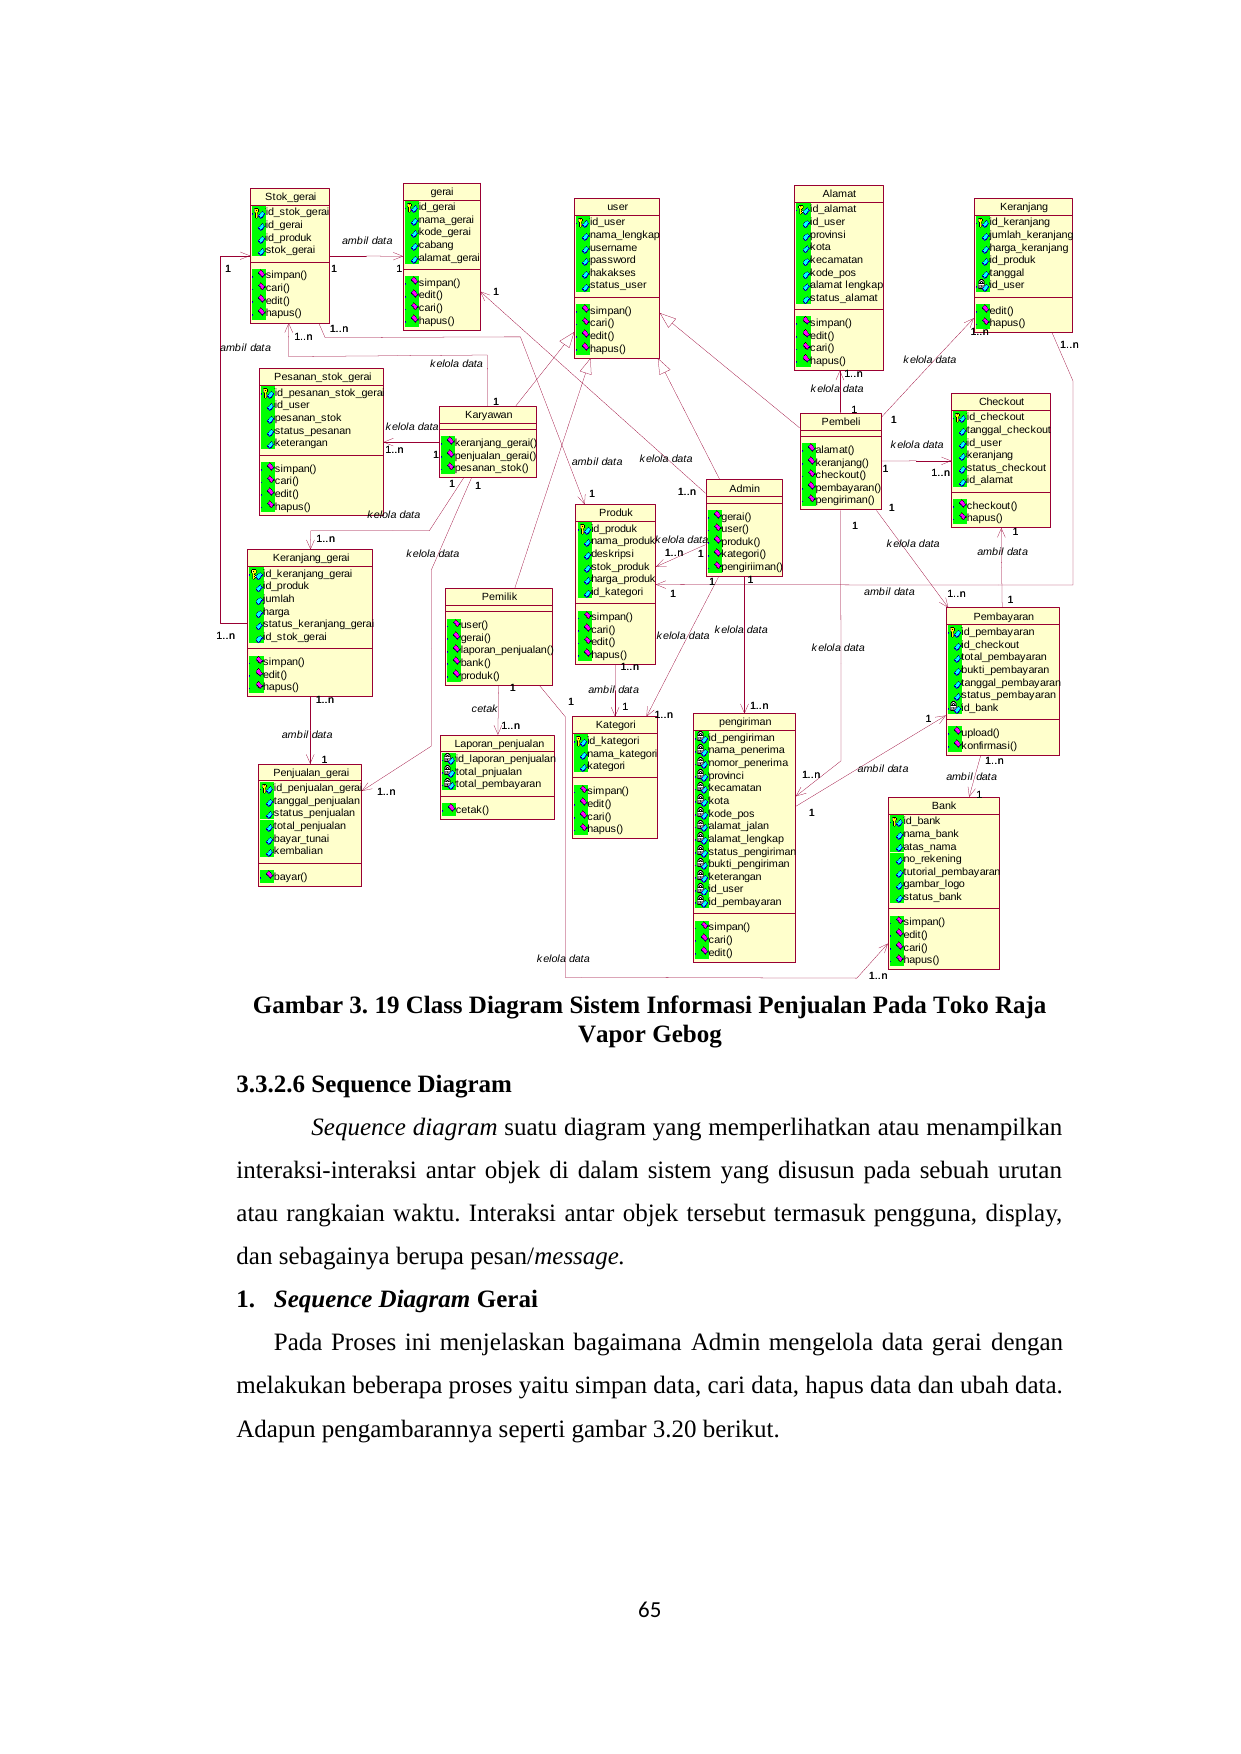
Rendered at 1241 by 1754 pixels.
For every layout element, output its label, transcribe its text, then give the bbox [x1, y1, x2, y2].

list Sequence Diagram Gerai [236, 1284, 1063, 1313]
text Gambar 3. 19 Class Diagram Sistem Informasi Penjualan Pada Toko Raja Vapor Gebog [236, 990, 1063, 1048]
text Pada Proses ini menjelaskan bagaimana Admin mengelola data gerai dengan melakukan beberapa proses yaitu simpan data, cari data, hapus data dan ubah data. Adapun pengambarannya seperti gambar 3.20 berikut. [236, 1327, 1063, 1442]
subtitle 3.3.2.6 Sequence Diagram [236, 1069, 1063, 1097]
text Sequence diagram suatu diagram yang memperlihatkan atau menampilkan interaksi-interaksi antar objek di dalam sistem yang disusun pada sebuah urutan atau rangkaian waktu. Interaksi antar objek tersebut termasuk pengguna, display, dan sebagainya berupa pesan/message. [236, 1112, 1063, 1270]
